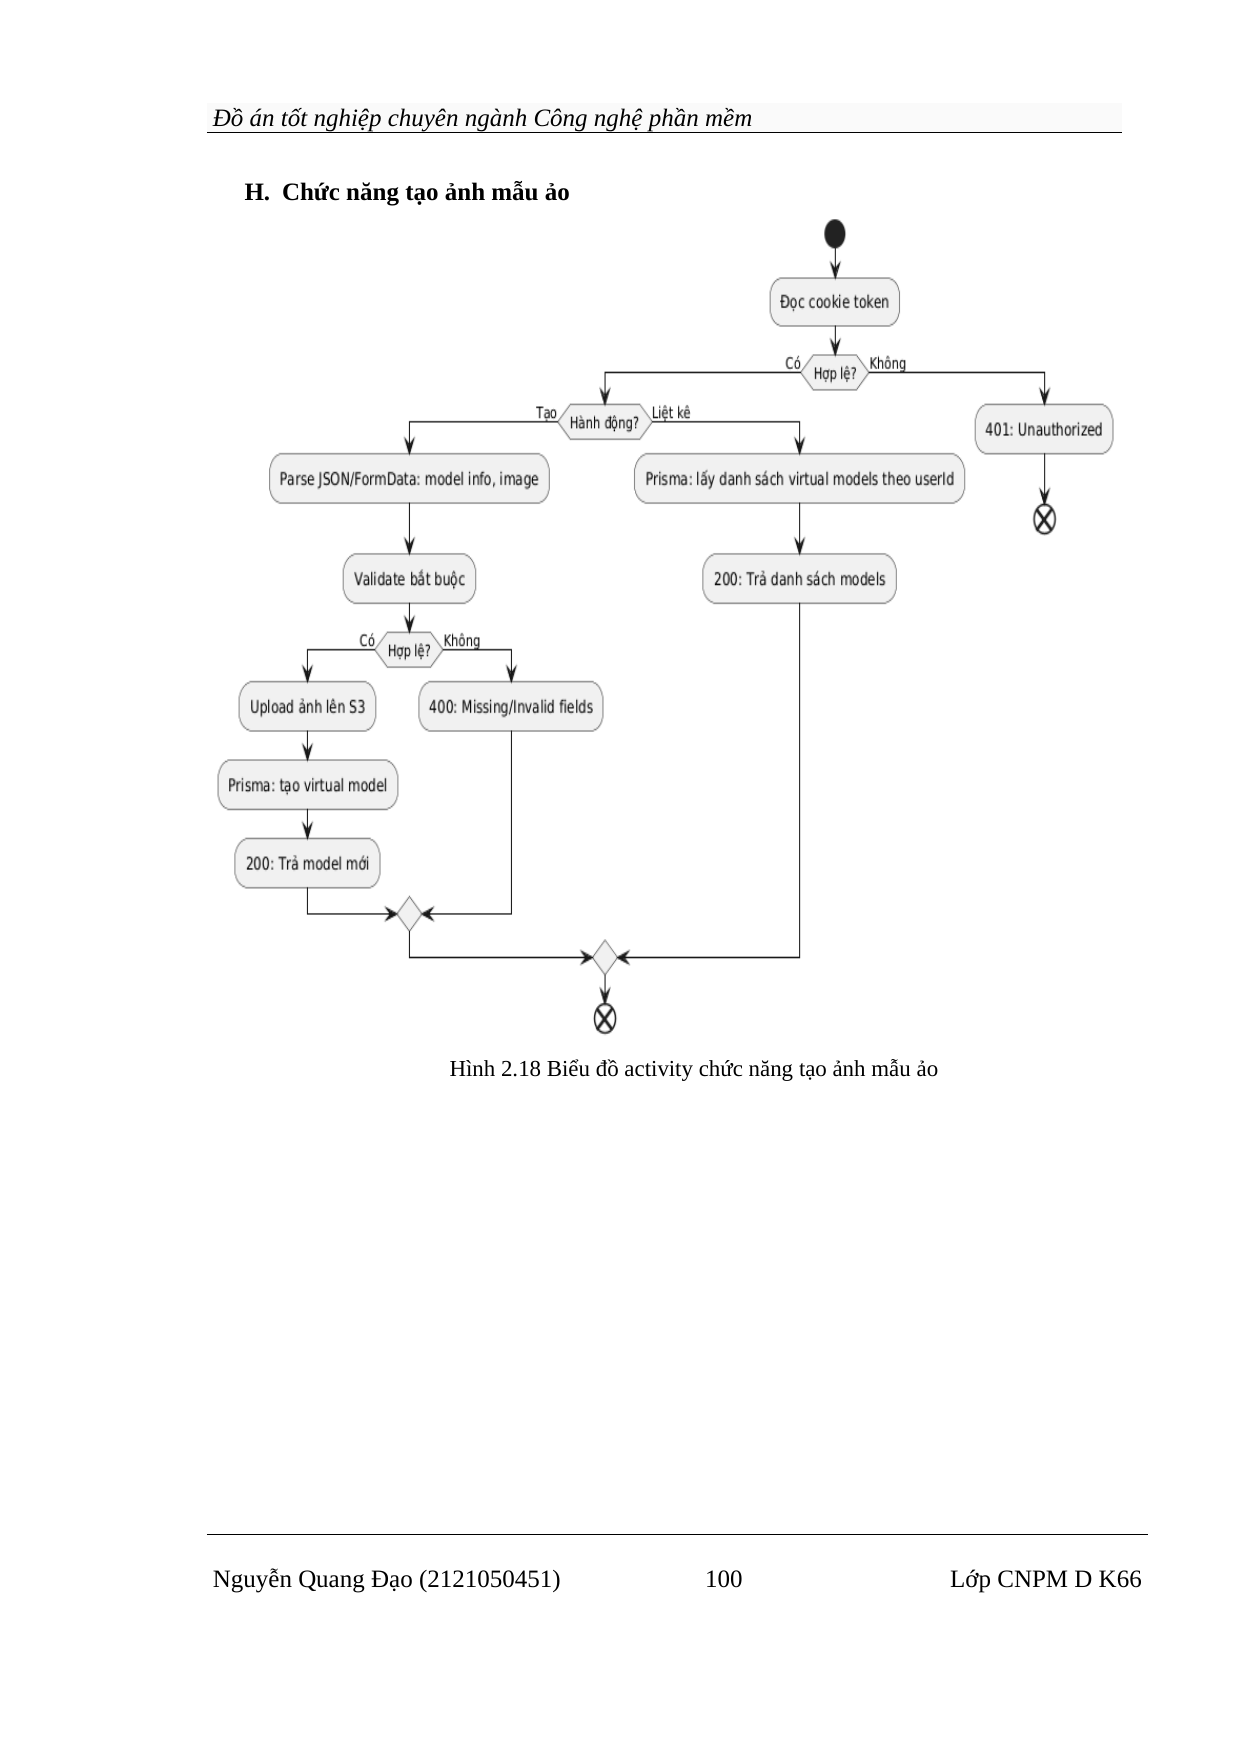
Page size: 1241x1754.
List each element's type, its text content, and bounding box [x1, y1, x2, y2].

text Hình 2.18 Biểu đồ activity chức năng tạo ảnh mẫu ảo [207, 1055, 1122, 1081]
subtitle Chức năng tạo ảnh mẫu ảo [244, 177, 1122, 206]
picture [206, 206, 1123, 1047]
